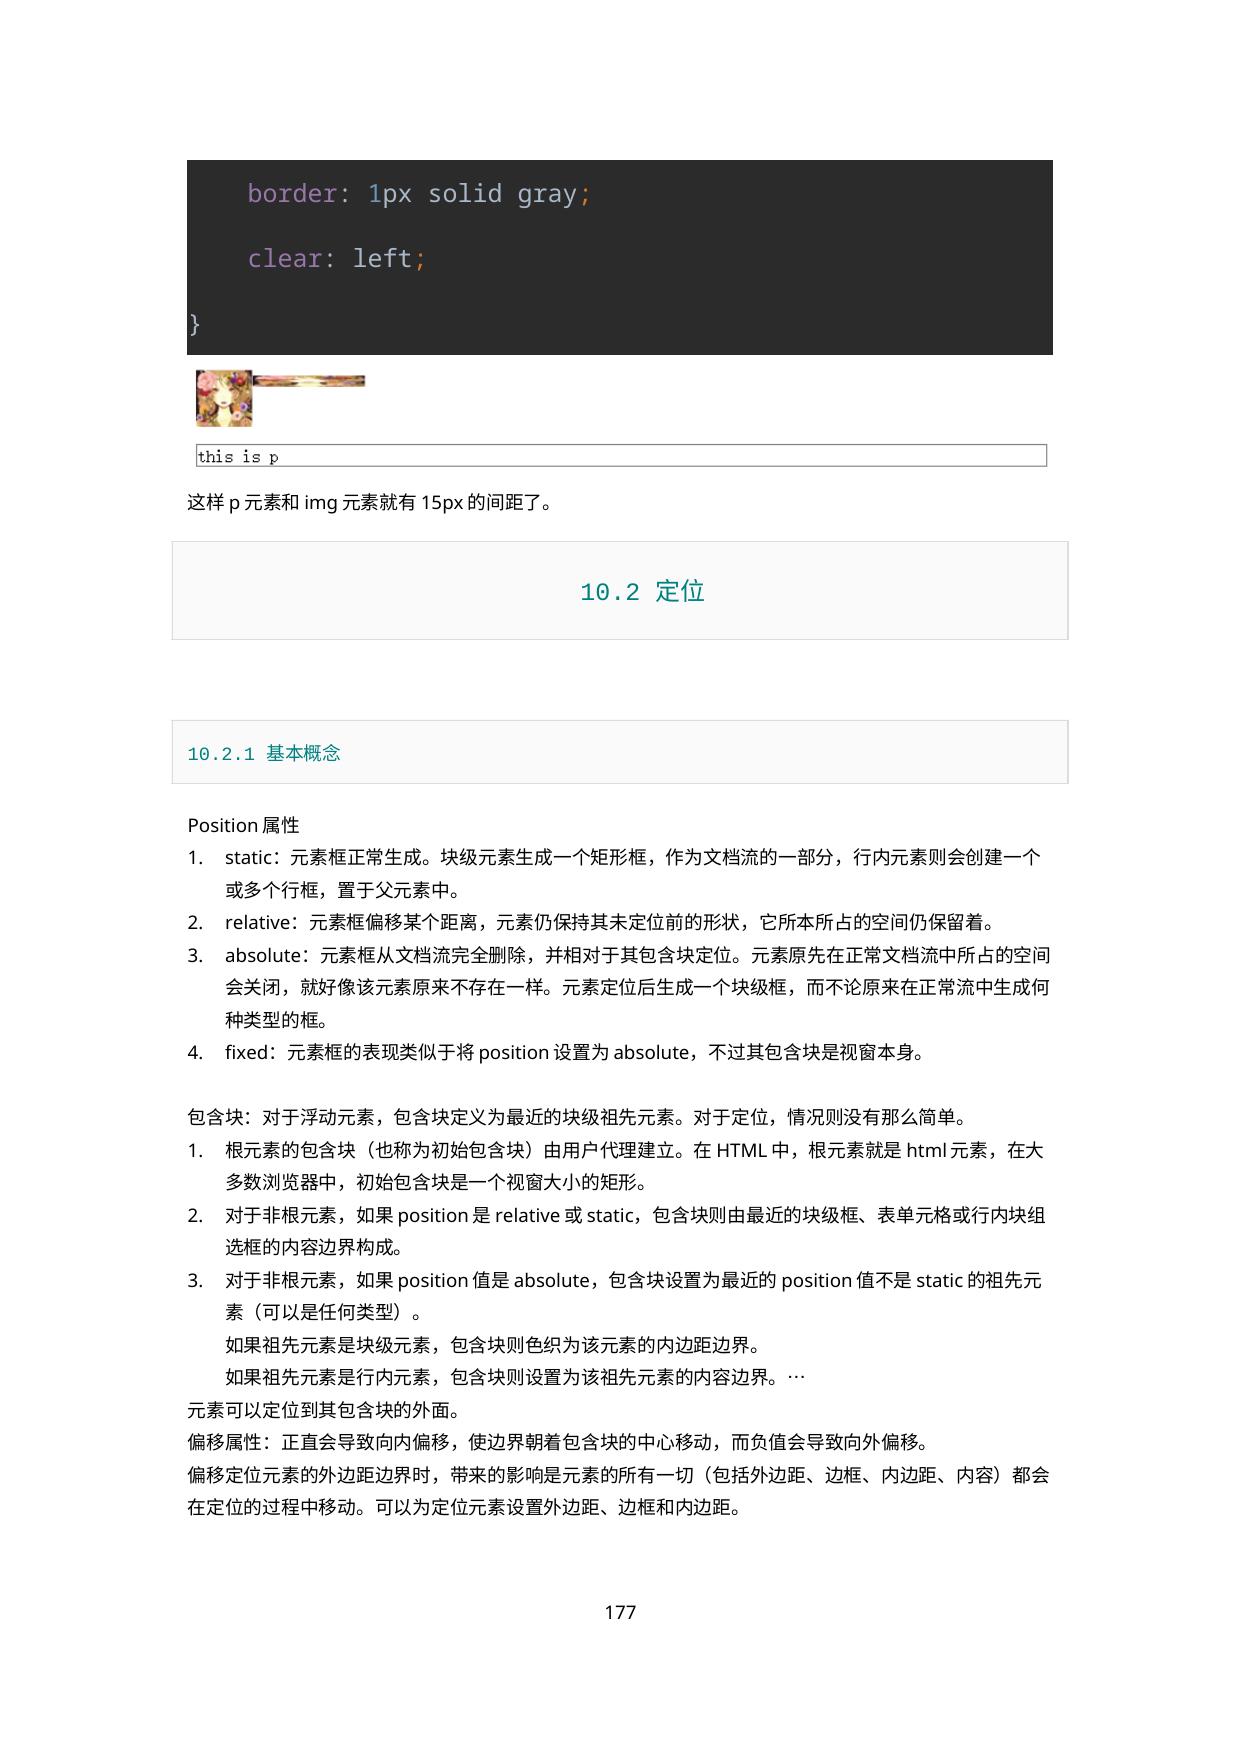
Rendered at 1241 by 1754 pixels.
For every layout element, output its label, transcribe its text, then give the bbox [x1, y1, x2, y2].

text 偏移定位元素的外边距边界时，带来的影响是元素的所有一切（包括外边距、边框、内边距、内容）都会在定位的过程中移动。可以为定位元素设置外边距、边框和内边距。 [187, 1458, 1053, 1523]
list fixed：元素框的表现类似于将position设置为absolute，不过其包含块是视窗本身。 [187, 1035, 1053, 1068]
list 如果祖先元素是行内元素，包含块则设置为该祖先元素的内容边界。… [225, 1360, 1053, 1393]
subtitle 10.2 定位 [173, 542, 1067, 639]
picture [187, 363, 1053, 476]
list 对于非根元素，如果position是relative或static，包含块则由最近的块级框、表单元格或行内块组选框的内容边界构成。 [187, 1198, 1053, 1263]
list 对于非根元素，如果position值是absolute，包含块设置为最近的position值不是static的祖先元素（可以是任何类型）。 [187, 1263, 1053, 1328]
subtitle 10.2.1 基本概念 [173, 721, 1067, 783]
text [187, 160, 1053, 355]
list 如果祖先元素是块级元素，包含块则色织为该元素的内边距边界。 [225, 1328, 1053, 1360]
text 包含块：对于浮动元素，包含块定义为最近的块级祖先元素。对于定位，情况则没有那么简单。 [187, 1100, 1053, 1133]
text 这样p元素和img元素就有15px的间距了。 [187, 485, 1053, 517]
text 偏移属性：正直会导致向内偏移，使边界朝着包含块的中心移动，而负值会导致向外偏移。 [187, 1425, 1053, 1458]
text 元素可以定位到其包含块的外面。 [187, 1393, 1053, 1425]
list 根元素的包含块（也称为初始包含块）由用户代理建立。在HTML中，根元素就是html元素，在大多数浏览器中，初始包含块是一个视窗大小的矩形。 [187, 1133, 1053, 1198]
list absolute：元素框从文档流完全删除，并相对于其包含块定位。元素原先在正常文档流中所占的空间会关闭，就好像该元素原来不存在一样。元素定位后生成一个块级框，而不论原来在正常流中生成何种类型的框。 [187, 938, 1053, 1035]
list static：元素框正常生成。块级元素生成一个矩形框，作为文档流的一部分，行内元素则会创建一个或多个行框，置于父元素中。 [187, 840, 1053, 905]
list relative：元素框偏移某个距离，元素仍保持其未定位前的形状，它所本所占的空间仍保留着。 [187, 905, 1053, 938]
text Position属性 [187, 808, 1053, 840]
